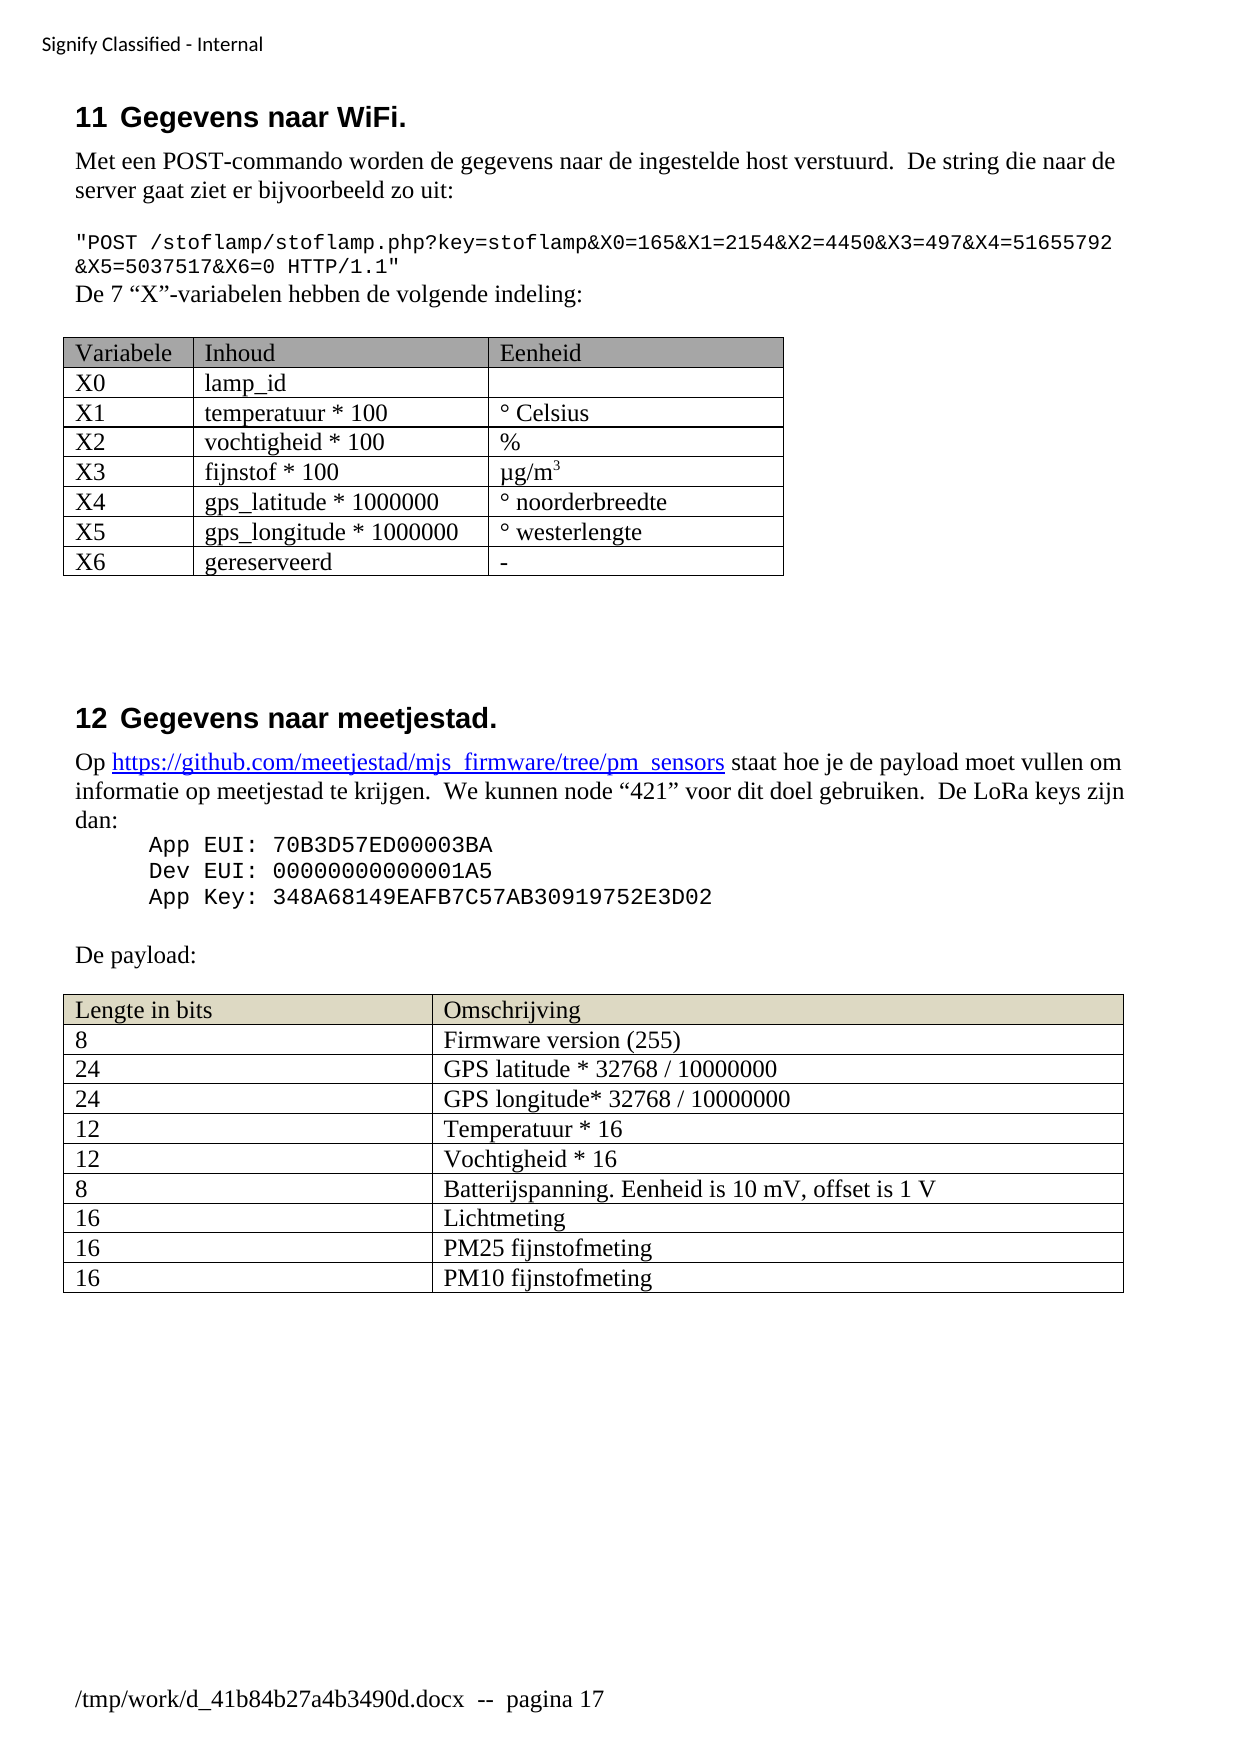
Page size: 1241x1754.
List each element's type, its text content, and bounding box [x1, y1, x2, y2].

table_cell gps_longitude * 1000000 [194, 517, 488, 546]
table_cell Lichtmeting [433, 1204, 1123, 1232]
table_header Inhoud [194, 338, 488, 367]
table_cell 16 [64, 1263, 432, 1292]
table_cell 16 [64, 1233, 432, 1262]
text Met een POST-commando worden de gegevens naar de ingestelde host verstuurd. De string die naar de server gaat ziet er bijvoorbeeld zo uit: [75, 146, 1165, 203]
table_cell [489, 368, 783, 397]
table_cell 12 [64, 1114, 432, 1143]
table_cell vochtigheid * 100 [194, 428, 488, 456]
table_cell lamp_id [194, 368, 488, 397]
table_cell GPS latitude * 32768 / 10000000 [433, 1055, 1123, 1083]
table_header Variabele [64, 338, 193, 367]
text De 7 “X”-variabelen hebben de volgende indeling: [75, 279, 1165, 308]
table_cell ° noorderbreedte [489, 487, 783, 516]
text App Key: 348A68149EAFB7C57AB30919752E3D02 [149, 885, 1165, 911]
table_cell Firmware version (255) [433, 1025, 1123, 1053]
table_cell gps_latitude * 1000000 [194, 487, 488, 516]
table_cell Temperatuur * 16 [433, 1114, 1123, 1143]
table_cell 12 [64, 1144, 432, 1173]
table_cell fijnstof * 100 [194, 457, 488, 486]
table_cell PM10 fijnstofmeting [433, 1263, 1123, 1292]
text App EUI: 70B3D57ED00003BA [149, 833, 1165, 859]
table_cell X0 [64, 368, 193, 397]
text De payload: [75, 940, 1165, 969]
table_cell 8 [64, 1025, 432, 1053]
table_cell PM25 fijnstofmeting [433, 1233, 1123, 1262]
table_cell Batterijspanning. Eenheid is 10 mV, offset is 1 V [433, 1174, 1123, 1202]
table_header Omschrijving [433, 995, 1123, 1024]
table_header Eenheid [489, 338, 783, 367]
table_cell - [489, 547, 783, 575]
table_cell GPS longitude* 32768 / 10000000 [433, 1084, 1123, 1113]
table_cell 24 [64, 1055, 432, 1083]
table_header Lengte in bits [64, 995, 432, 1024]
text "POST /stoflamp/stoflamp.php?key=stoflamp&X0=165&X1=2154&X2=4450&X3=497&X4=51655792 [75, 232, 1165, 256]
table_cell ° westerlengte [489, 517, 783, 546]
table_cell temperatuur * 100 [194, 398, 488, 426]
table_cell gereserveerd [194, 547, 488, 575]
text &X5=5037517&X6=0 HTTP/1.1" [75, 256, 1165, 279]
table_cell µg/m3 [489, 457, 783, 486]
subtitle Gegevens naar meetjestad. [75, 701, 1165, 735]
text Op https://github.com/meetjestad/mjs_firmware/tree/pm_sensors staat hoe je de payload moet vullen om informatie op meetjestad te krijgen. We kunnen node “421” voor dit doel gebruiken. De LoRa keys zijn dan: [75, 747, 1165, 833]
table_cell 8 [64, 1174, 432, 1202]
table_cell Vochtigheid * 16 [433, 1144, 1123, 1173]
table_cell 24 [64, 1084, 432, 1113]
table_cell X1 [64, 398, 193, 426]
table_cell 16 [64, 1204, 432, 1232]
subtitle Gegevens naar WiFi. [75, 100, 1165, 133]
table_cell X2 [64, 428, 193, 456]
table_cell % [489, 428, 783, 456]
table_cell X6 [64, 547, 193, 575]
table_cell ° Celsius [489, 398, 783, 426]
table_cell X5 [64, 517, 193, 546]
table_cell X3 [64, 457, 193, 486]
text Dev EUI: 00000000000001A5 [149, 859, 1165, 885]
table_cell X4 [64, 487, 193, 516]
